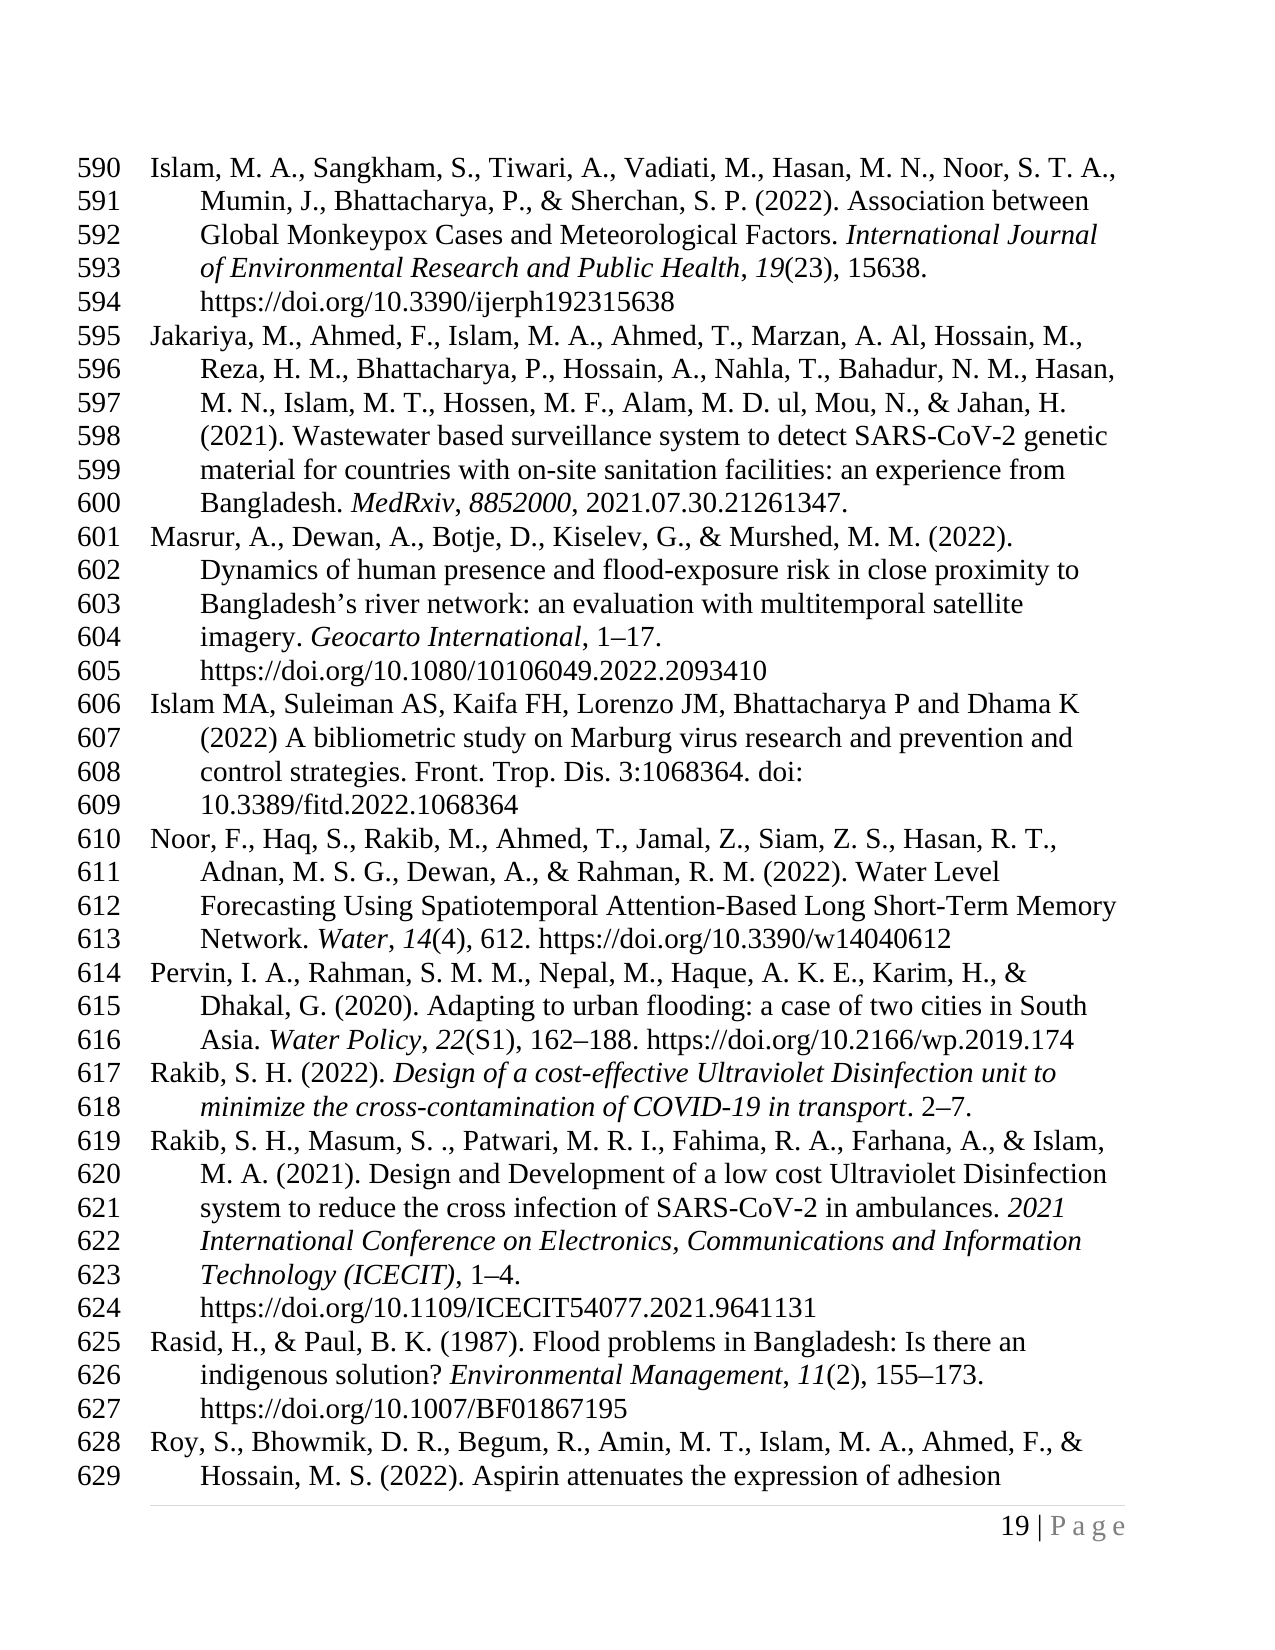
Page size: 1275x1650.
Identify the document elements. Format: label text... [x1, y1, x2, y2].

text Islam MA, Suleiman AS, Kaifa FH, Lorenzo JM, Bhattacharya P and Dhama K (2022) A bibliometric study on Marburg virus research and prevention and control strategies. Front. Trop. Dis. 3:1068364. doi: 10.3389/fitd.2022.1068364 [150, 687, 1125, 821]
text Noor, F., Haq, S., Rakib, M., Ahmed, T., Jamal, Z., Siam, Z. S., Hasan, R. T., Adnan, M. S. G., Dewan, A., & Rahman, R. M. (2022). Water Level Forecasting Using Spatiotemporal Attention-Based Long Short-Term Memory Network. Water, 14(4), 612. https://doi.org/10.3390/w14040612 [150, 821, 1125, 955]
text Pervin, I. A., Rahman, S. M. M., Nepal, M., Haque, A. K. E., Karim, H., & Dhakal, G. (2020). Adapting to urban flooding: a case of two cities in South Asia. Water Policy, 22(S1), 162–188. https://doi.org/10.2166/wp.2019.174 [150, 955, 1125, 1056]
text Jakariya, M., Ahmed, F., Islam, M. A., Ahmed, T., Marzan, A. Al, Hossain, M., Reza, H. M., Bhattacharya, P., Hossain, A., Nahla, T., Bahadur, N. M., Hasan, M. N., Islam, M. T., Hossen, M. F., Alam, M. D. ul, Mou, N., & Jahan, H. (2021). Wastewater based surveillance system to detect SARS-CoV-2 genetic material for countries with on-site sanitation facilities: an experience from Bangladesh. MedRxiv, 8852000, 2021.07.30.21261347. [150, 318, 1125, 519]
text Rasid, H., & Paul, B. K. (1987). Flood problems in Bangladesh: Is there an indigenous solution? Environmental Management, 11(2), 155–173. https://doi.org/10.1007/BF01867195 [150, 1324, 1125, 1424]
text Masrur, A., Dewan, A., Botje, D., Kiselev, G., & Murshed, M. M. (2022). Dynamics of human presence and flood-exposure risk in close proximity to Bangladesh’s river network: an evaluation with multitemporal satellite imagery. Geocarto International, 1–17. https://doi.org/10.1080/10106049.2022.2093410 [150, 519, 1125, 687]
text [150, 1424, 1125, 1492]
text Rakib, S. H., Masum, S. ., Patwari, M. R. I., Fahima, R. A., Farhana, A., & Islam, M. A. (2021). Design and Development of a low cost Ultraviolet Disinfection system to reduce the cross infection of SARS-CoV-2 in ambulances. 2021 International Conference on Electronics, Communications and Information Technology (ICECIT), 1–4. https://doi.org/10.1109/ICECIT54077.2021.9641131 [150, 1123, 1125, 1324]
text Islam, M. A., Sangkham, S., Tiwari, A., Vadiati, M., Hasan, M. N., Noor, S. T. A., Mumin, J., Bhattacharya, P., & Sherchan, S. P. (2022). Association between Global Monkeypox Cases and Meteorological Factors. International Journal of Environmental Research and Public Health, 19(23), 15638. https://doi.org/10.3390/ijerph192315638 [150, 150, 1125, 318]
text Rakib, S. H. (2022). Design of a cost-effective Ultraviolet Disinfection unit to minimize the cross-contamination of COVID-19 in transport. 2–7. [150, 1056, 1125, 1123]
